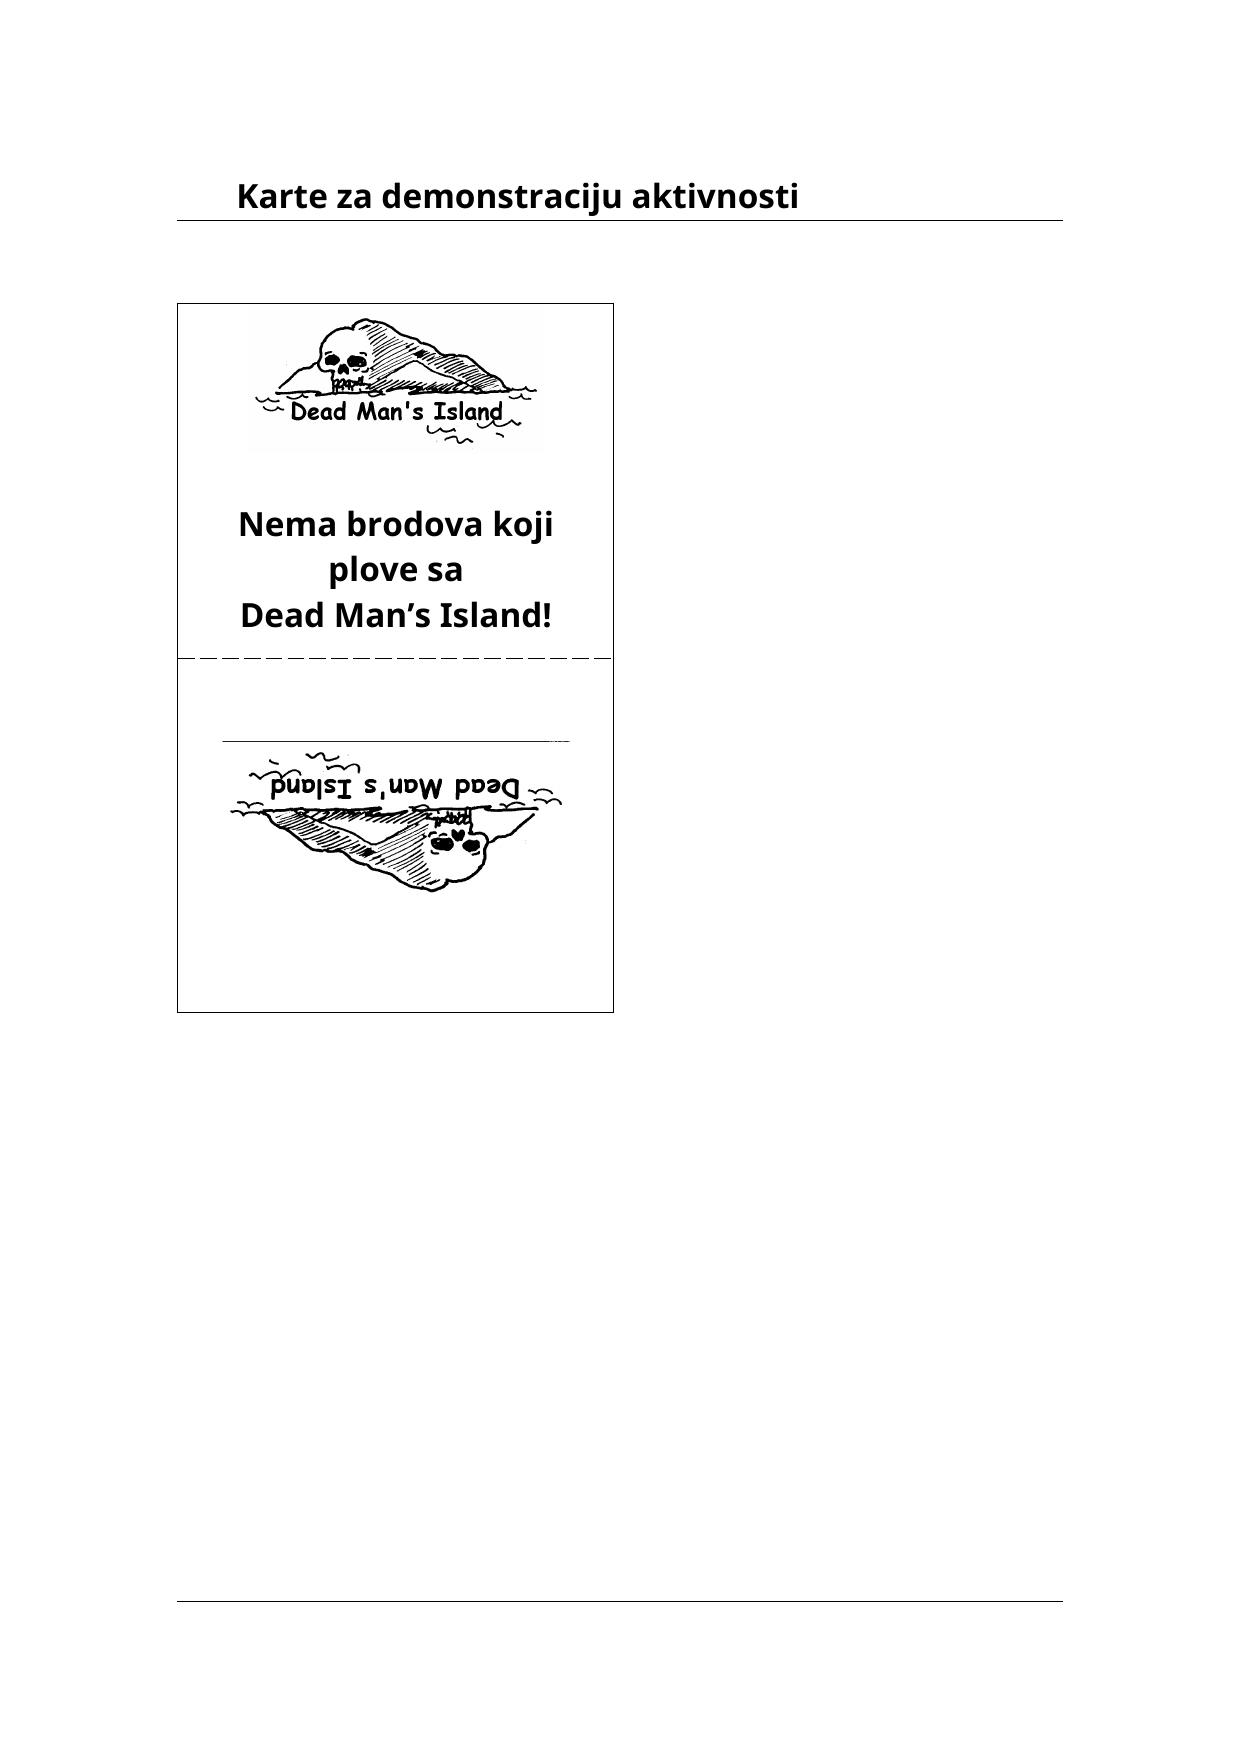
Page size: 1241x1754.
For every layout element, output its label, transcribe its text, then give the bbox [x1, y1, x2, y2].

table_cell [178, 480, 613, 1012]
text Karte za demonstraciju aktivnosti [177, 173, 1063, 220]
picture [248, 305, 544, 453]
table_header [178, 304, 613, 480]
